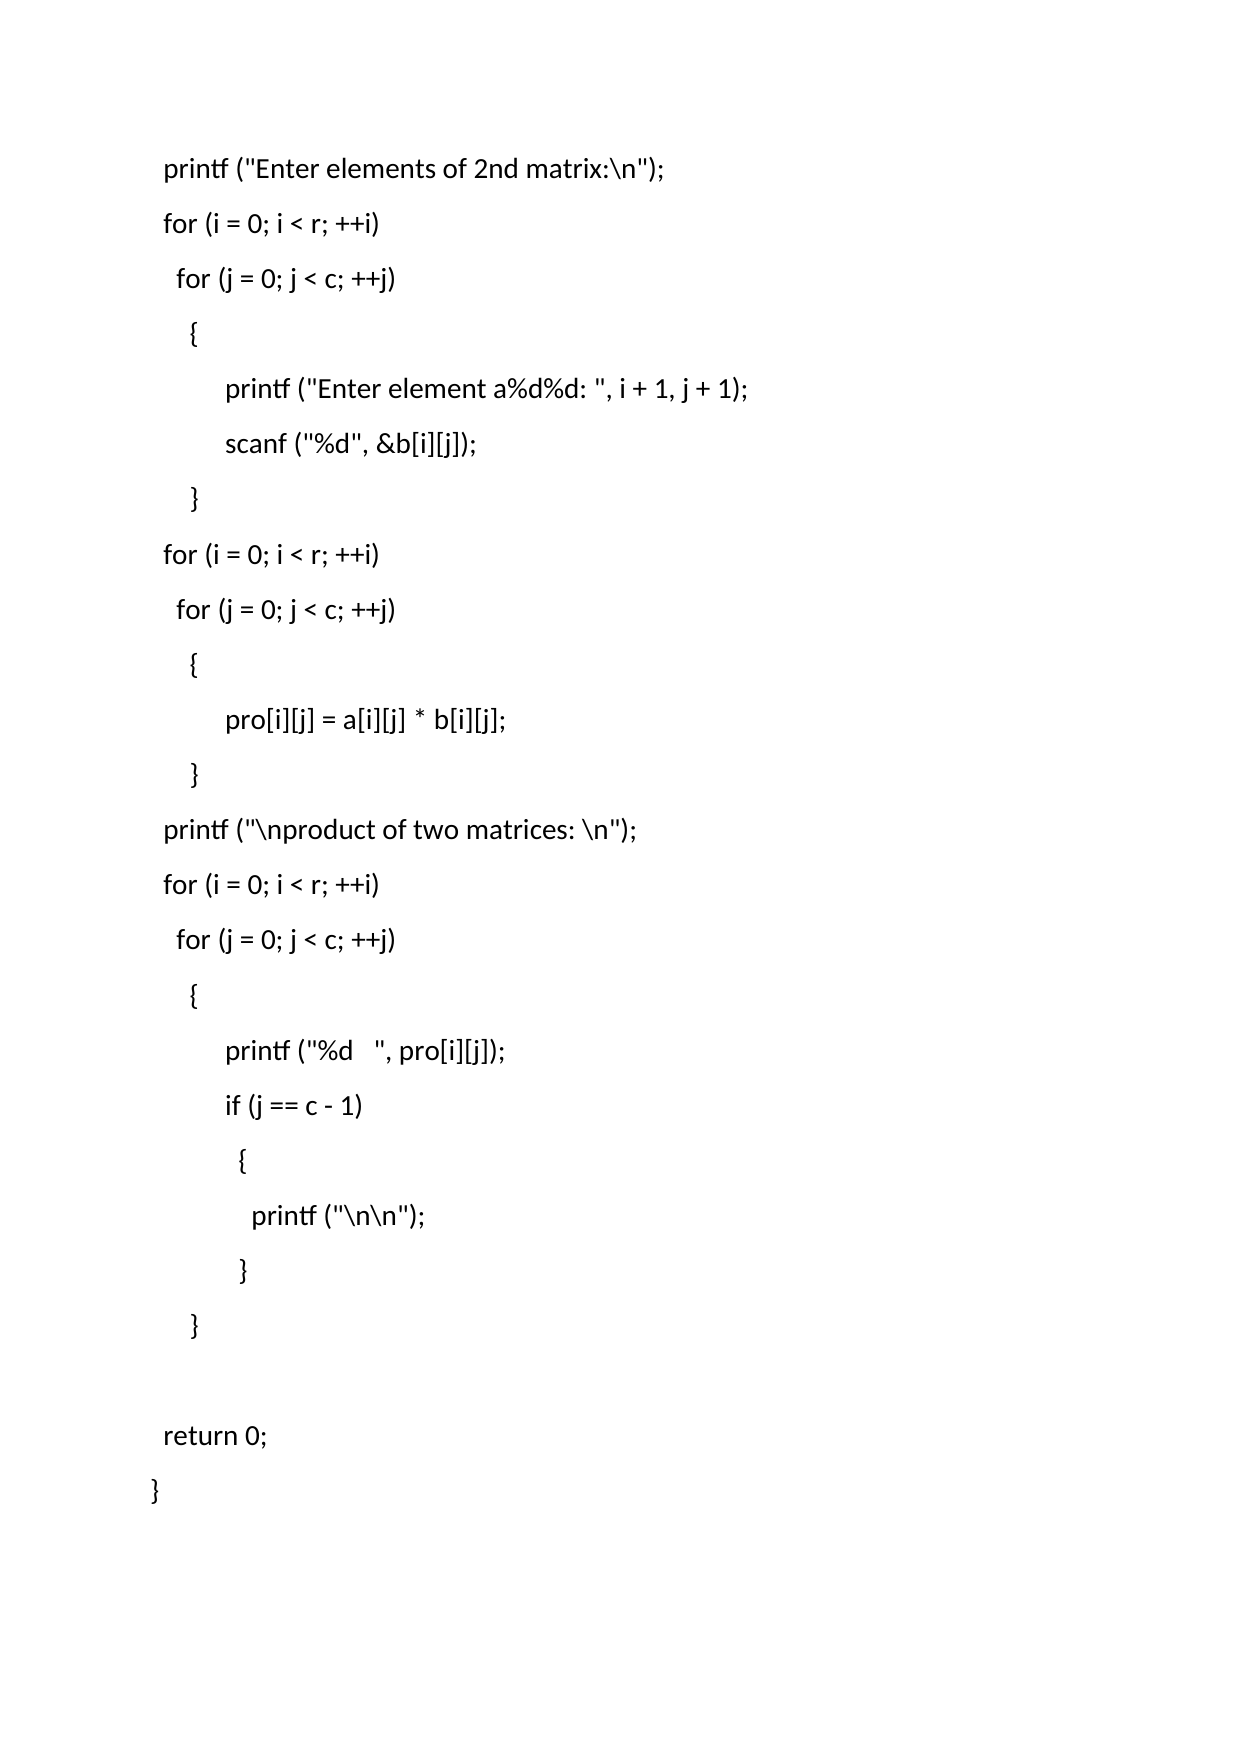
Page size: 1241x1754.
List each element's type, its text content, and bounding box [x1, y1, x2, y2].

text printf ("\nproduct of two matrices: \n"); [150, 811, 1090, 847]
text printf ("Enter elements of 2nd matrix:\n"); [150, 150, 1090, 186]
text return 0; [150, 1417, 1090, 1453]
text for (i = 0; i < r; ++i) [150, 536, 1090, 571]
text { [150, 315, 1090, 351]
text { [150, 1142, 1090, 1177]
text pro[i][j] = a[i][j] * b[i][j]; [150, 701, 1090, 737]
text } [150, 481, 1090, 516]
text } [150, 1472, 1090, 1508]
text printf ("%d ", pro[i][j]); [150, 1032, 1090, 1067]
text for (i = 0; i < r; ++i) [150, 205, 1090, 241]
text printf ("\n\n"); [150, 1197, 1090, 1233]
text { [150, 977, 1090, 1012]
text for (j = 0; j < c; ++j) [150, 260, 1090, 296]
text for (i = 0; i < r; ++i) [150, 866, 1090, 902]
text } [150, 1307, 1090, 1343]
text if (j == c - 1) [150, 1087, 1090, 1122]
text } [150, 756, 1090, 792]
text } [150, 1252, 1090, 1288]
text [150, 370, 1090, 406]
text for (j = 0; j < c; ++j) [150, 921, 1090, 957]
text scanf ("%d", &b[i][j]); [150, 426, 1090, 461]
text for (j = 0; j < c; ++j) [150, 591, 1090, 626]
text { [150, 646, 1090, 682]
